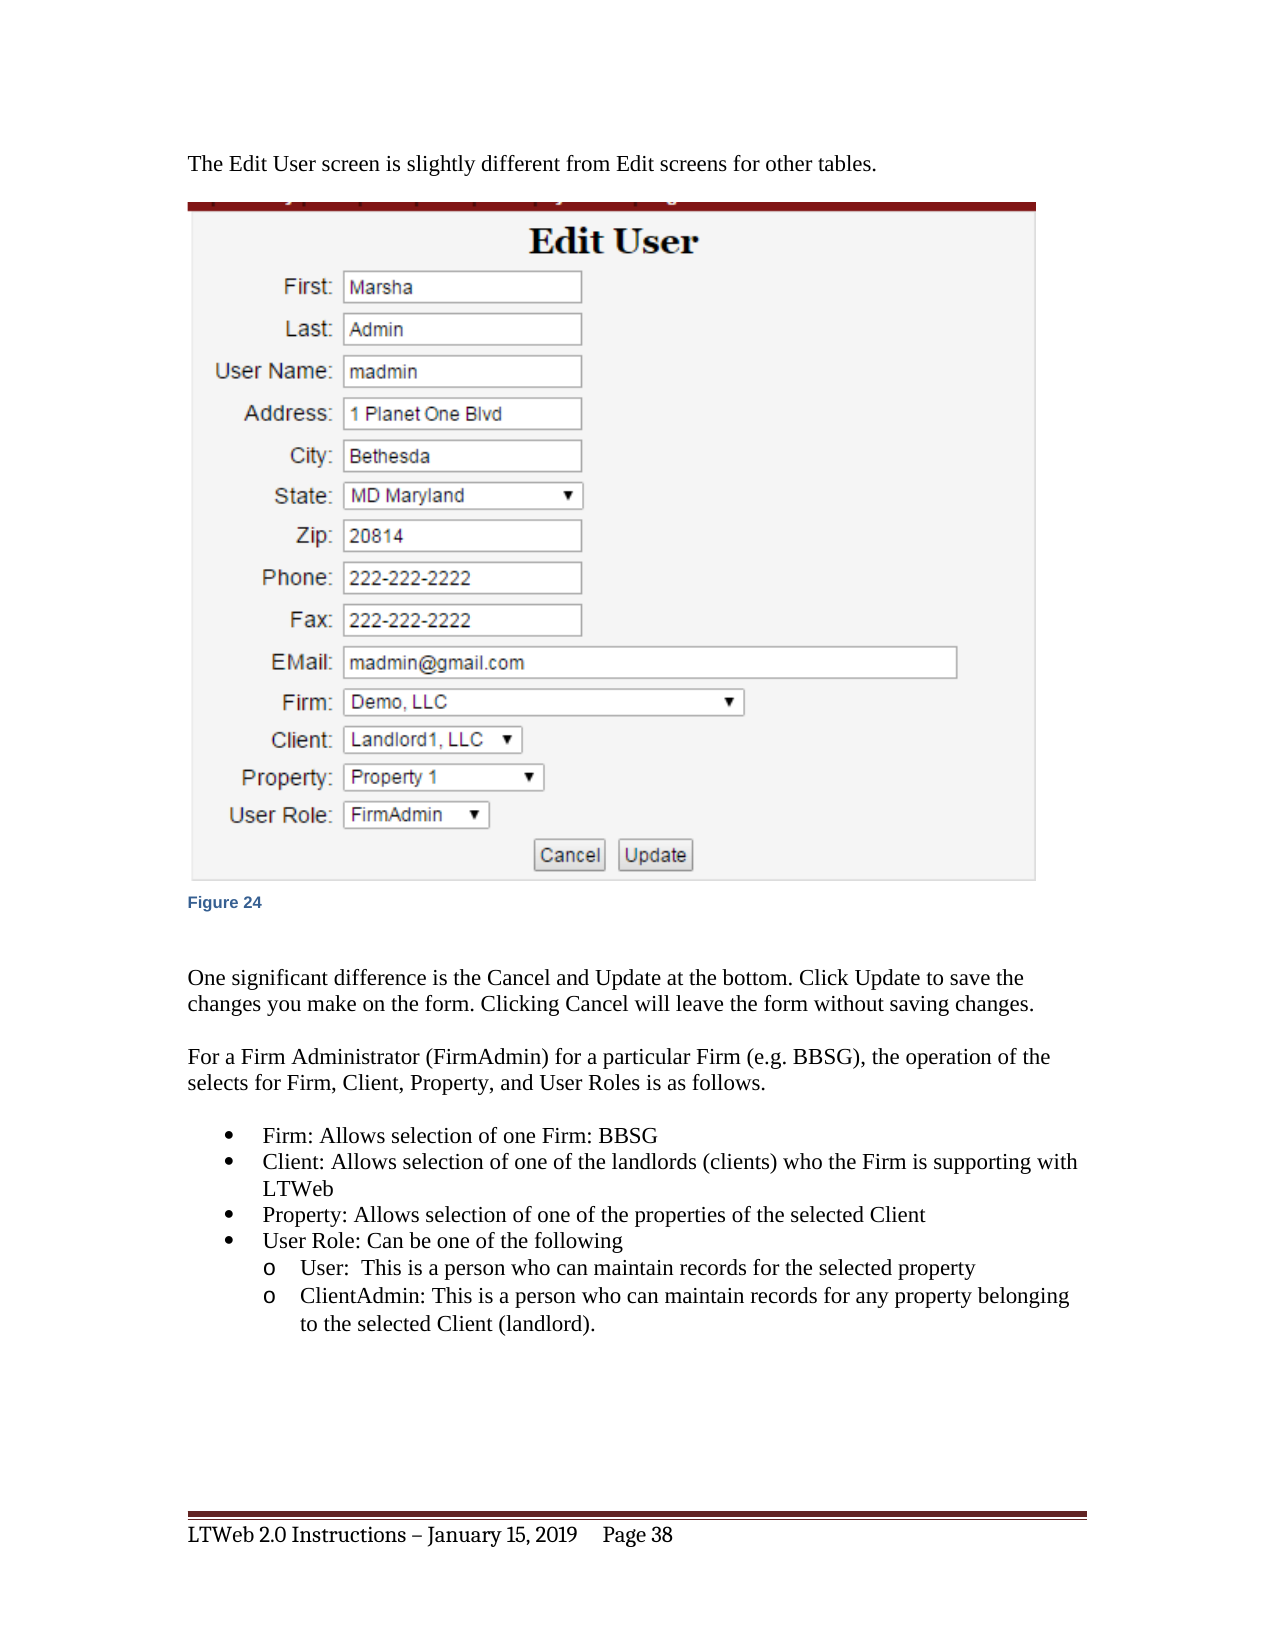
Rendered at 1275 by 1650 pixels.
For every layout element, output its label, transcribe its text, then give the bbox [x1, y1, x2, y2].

list Property: Allows selection of one of the properties of the selected Client [225, 1201, 1087, 1227]
text One significant difference is the Cancel and Update at the bottom. Click Update to save the changes you make on the form. Clicking Cancel will leave the form without saving changes. [187, 964, 1087, 1017]
picture [187, 202, 1036, 881]
text The Edit User screen is slightly different from Edit screens for other tables. [187, 150, 1087, 176]
list User: This is a person who can maintain records for the selected property [262, 1254, 1087, 1282]
list Client: Allows selection of one of the landlords (clients) who the Firm is supporting with LTWeb [225, 1148, 1087, 1201]
text For a Firm Administrator (FirmAdmin) for a particular Firm (e.g. BBSG), the operation of the selects for Firm, Client, Property, and User Roles is as follows. [187, 1043, 1087, 1096]
list ClientAdmin: This is a person who can maintain records for any property belonging to the selected Client (landlord). [262, 1282, 1087, 1337]
list User Role: Can be one of the following [225, 1227, 1087, 1254]
list Firm: Allows selection of one Firm: BBSG [225, 1122, 1087, 1148]
text Figure 24 [187, 893, 1087, 912]
